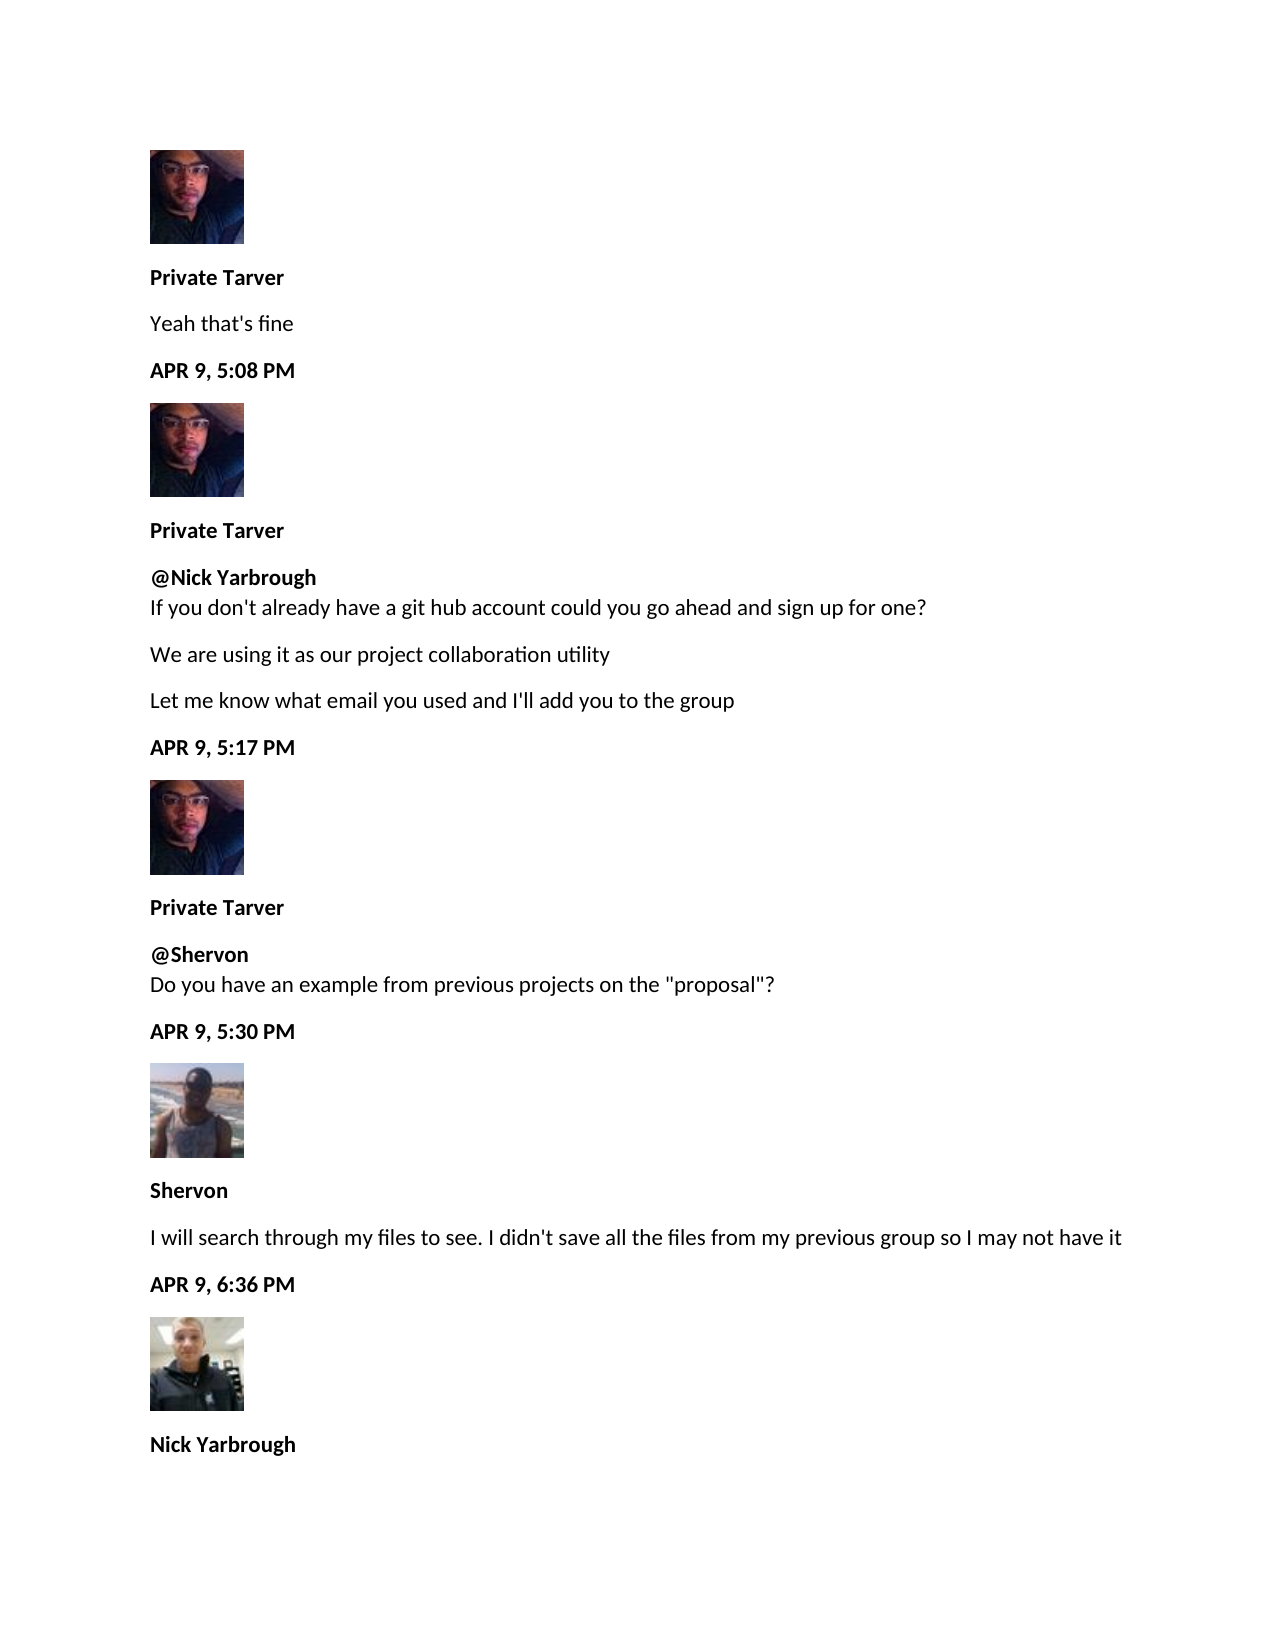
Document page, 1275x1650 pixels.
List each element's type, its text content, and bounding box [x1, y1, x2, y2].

text We are using it as our project collaboration utility [150, 640, 1125, 668]
text Nick Yarbrough [150, 1430, 1125, 1458]
picture [150, 150, 244, 244]
text APR 9, 5:08 PM [150, 356, 1125, 384]
picture [150, 780, 244, 875]
picture [150, 1063, 244, 1158]
text @Nick Yarbrough If you don't already have a git hub account could you go ahead and sign up for one? [150, 563, 1125, 621]
text Private Tarver [150, 516, 1125, 544]
text APR 9, 5:30 PM [150, 1017, 1125, 1045]
text Private Tarver [150, 263, 1125, 291]
picture [150, 403, 244, 497]
text APR 9, 5:17 PM [150, 733, 1125, 762]
text Shervon [150, 1176, 1125, 1204]
text @Shervon Do you have an example from previous projects on the "proposal"? [150, 940, 1125, 998]
text APR 9, 6:36 PM [150, 1270, 1125, 1298]
text Yeah that's fine [150, 309, 1125, 337]
text I will search through my files to see. I didn't save all the files from my previous group so I may not have it [150, 1223, 1125, 1251]
picture [150, 1317, 244, 1411]
text Private Tarver [150, 893, 1125, 921]
text Let me know what email you used and I'll add you to the group [150, 687, 1125, 715]
